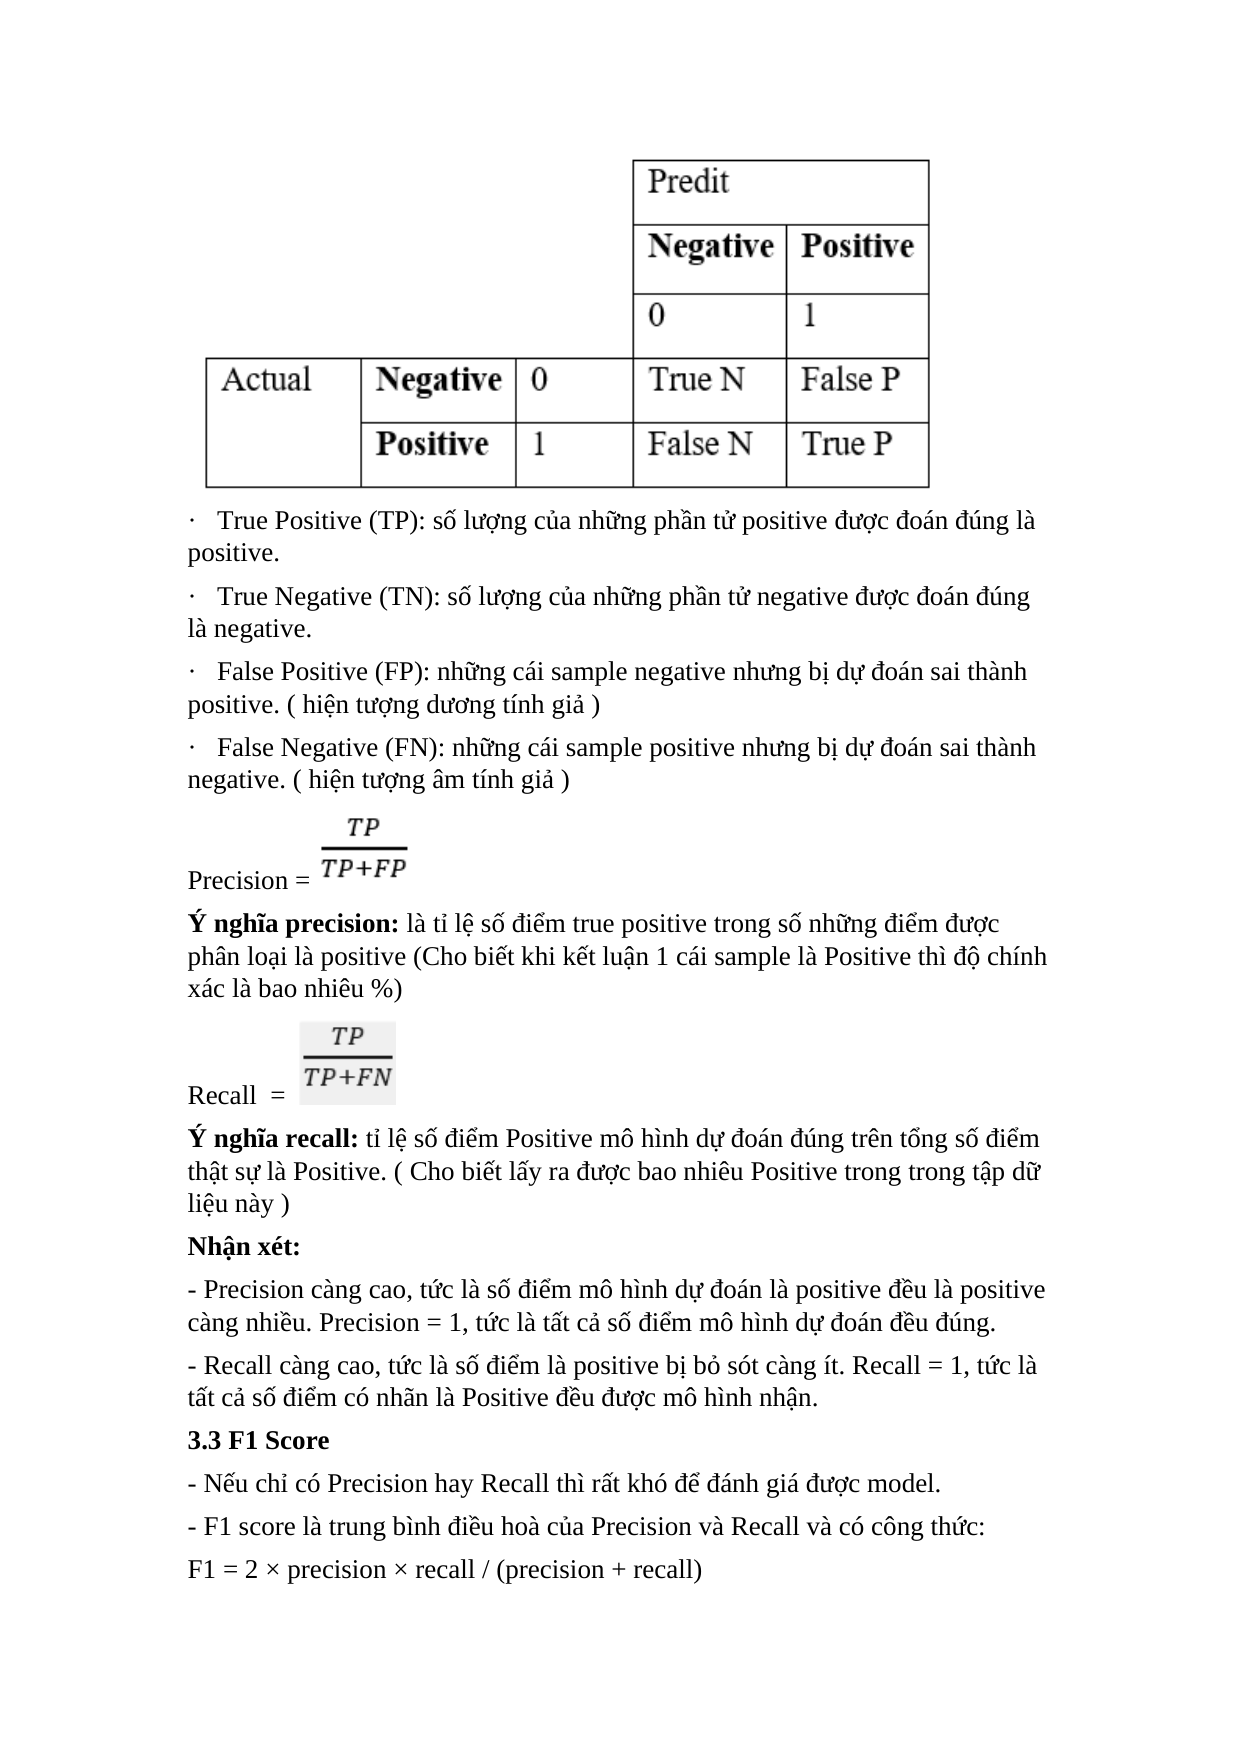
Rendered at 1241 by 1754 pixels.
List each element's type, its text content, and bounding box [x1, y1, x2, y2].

text · False Positive (FP): những cái sample negative nhưng bị dự đoán sai thành positive. ( hiện tượng dương tính giả ) [187, 655, 1053, 719]
text Recall = [187, 1015, 299, 1110]
text F1 = 2 × precision × recall / (precision + recall) [187, 1553, 1053, 1585]
picture [187, 150, 944, 493]
picture [317, 806, 414, 890]
text Ý nghĩa recall: tỉ lệ số điểm Positive mô hình dự đoán đúng trên tổng số điểm thật sự là Positive. ( Cho biết lấy ra được bao nhiêu Positive trong trong tập dữ liệu này ) [187, 1122, 1053, 1218]
text Precision = [187, 806, 1053, 895]
picture [299, 1015, 396, 1105]
text - Recall càng cao, tức là số điểm là positive bị bỏ sót càng ít. Recall = 1, tức là tất cả số điểm có nhãn là Positive đều được mô hình nhận. [187, 1349, 1053, 1413]
text · True Negative (TN): số lượng của những phần tử negative được đoán đúng là negative. [187, 579, 1053, 643]
text Recall = [299, 1015, 1053, 1110]
text - Precision càng cao, tức là số điểm mô hình dự đoán là positive đều là positive càng nhiều. Precision = 1, tức là tất cả số điểm mô hình dự đoán đều đúng. [187, 1273, 1053, 1337]
text Nhận xét: [187, 1230, 1053, 1261]
text · False Negative (FN): những cái sample positive nhưng bị dự đoán sai thành negative. ( hiện tượng âm tính giả ) [187, 731, 1053, 794]
text · True Positive (TP): số lượng của những phần tử positive được đoán đúng là positive. [187, 504, 1053, 568]
subtitle 3.3 F1 Score [187, 1424, 1053, 1456]
text Ý nghĩa precision: là tỉ lệ số điểm true positive trong số những điểm được phân loại là positive (Cho biết khi kết luận 1 cái sample là Positive thì độ chính xác là bao nhiêu %) [187, 907, 1053, 1003]
text - F1 score là trung bình điều hoà của Precision và Recall và có công thức: [187, 1511, 1053, 1542]
text - Nếu chỉ có Precision hay Recall thì rất khó để đánh giá được model. [187, 1467, 1053, 1499]
